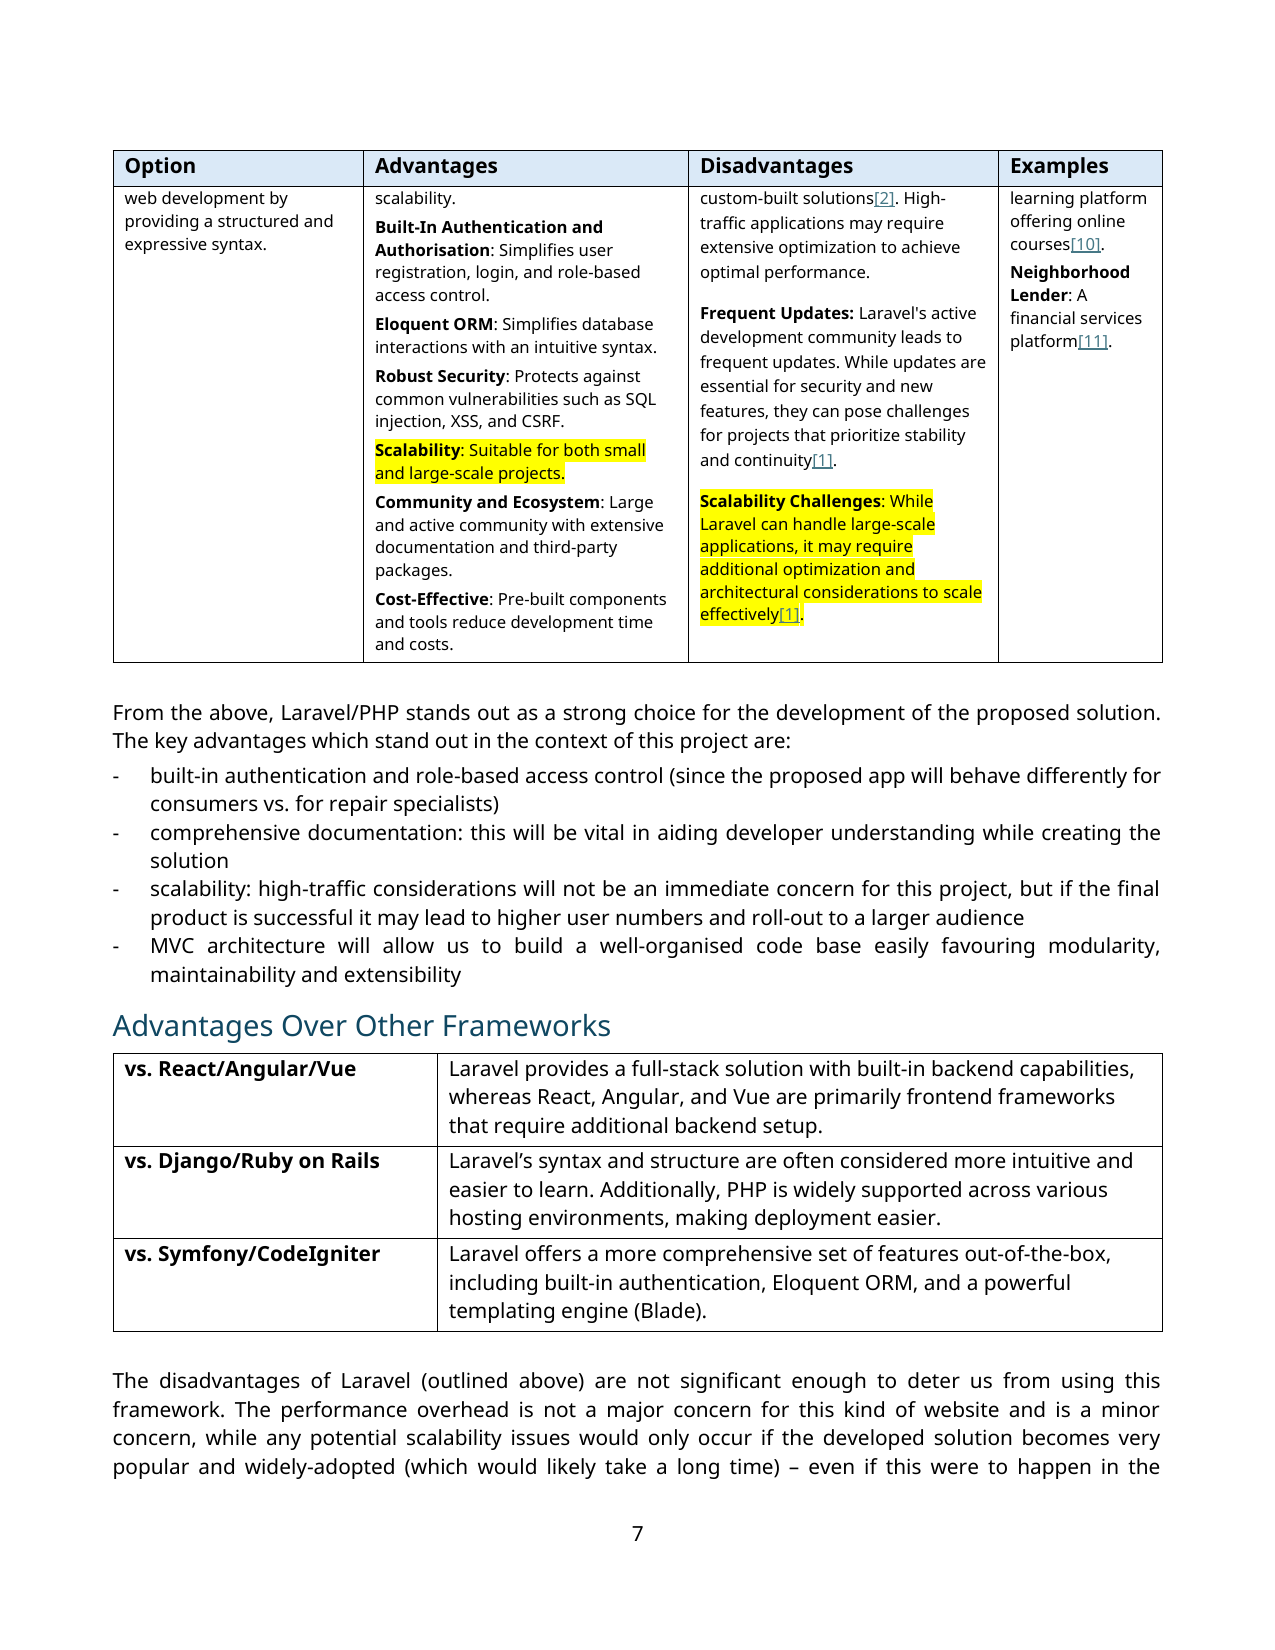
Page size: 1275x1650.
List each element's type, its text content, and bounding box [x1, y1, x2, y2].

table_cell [689, 187, 998, 662]
list MVC architecture will allow us to build a well-organised code base easily favouring modularity, maintainability and extensibility [112, 931, 1162, 988]
table_header Advantages [364, 151, 688, 186]
table_cell vs. Django/Ruby on Rails [114, 1147, 437, 1238]
table_cell vs. Symfony/CodeIgniter [114, 1239, 437, 1331]
text From the above, Laravel/PHP stands out as a strong choice for the development of the proposed solution. The key advantages which stand out in the context of this project are: [112, 698, 1162, 754]
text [112, 1367, 1162, 1480]
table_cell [114, 187, 363, 662]
list comprehensive documentation: this will be vital in aiding developer understanding while creating the solution [112, 818, 1162, 874]
list scalability: high-traffic considerations will not be an immediate concern for this project, but if the final product is successful it may lead to higher user numbers and roll-out to a larger audience [112, 874, 1162, 931]
list built-in authentication and role-based access control (since the proposed app will behave differently for consumers vs. for repair specialists) [112, 761, 1162, 818]
subtitle Advantages Over Other Frameworks [112, 1005, 1162, 1045]
table_header vs. React/Angular/Vue [114, 1054, 437, 1146]
table_header Option [114, 151, 363, 186]
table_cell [999, 187, 1162, 662]
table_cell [364, 187, 688, 662]
table_header Examples [999, 151, 1162, 186]
table_header Disadvantages [689, 151, 998, 186]
table_header Laravel provides a full-stack solution with built-in backend capabilities, whereas React, Angular, and Vue are primarily frontend frameworks that require additional backend setup. [438, 1054, 1162, 1146]
table_cell Laravel offers a more comprehensive set of features out-of-the-box, including built-in authentication, Eloquent ORM, and a powerful templating engine (Blade). [438, 1239, 1162, 1331]
table_cell Laravel’s syntax and structure are often considered more intuitive and easier to learn. Additionally, PHP is widely supported across various hosting environments, making deployment easier. [438, 1147, 1162, 1238]
